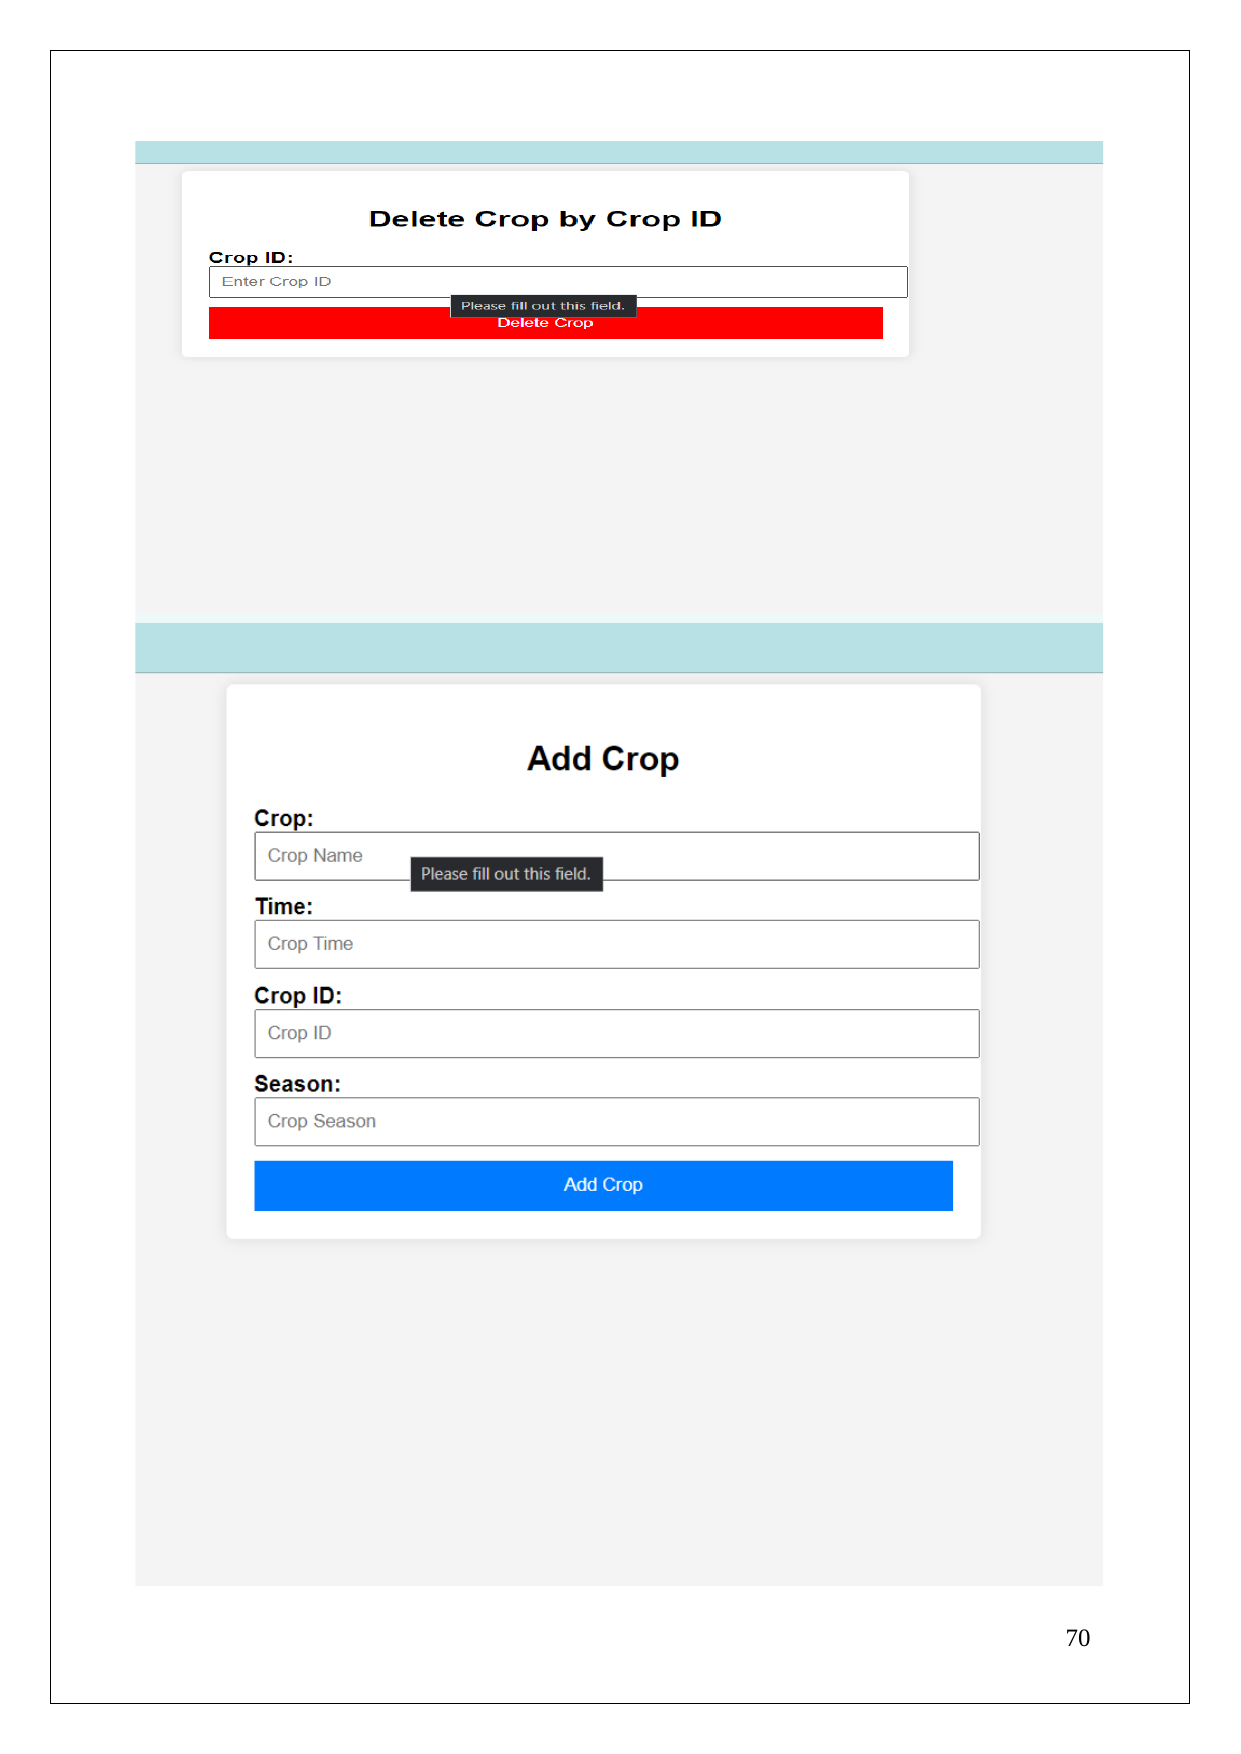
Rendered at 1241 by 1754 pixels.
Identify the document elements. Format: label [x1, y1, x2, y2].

picture [135, 141, 1104, 1586]
